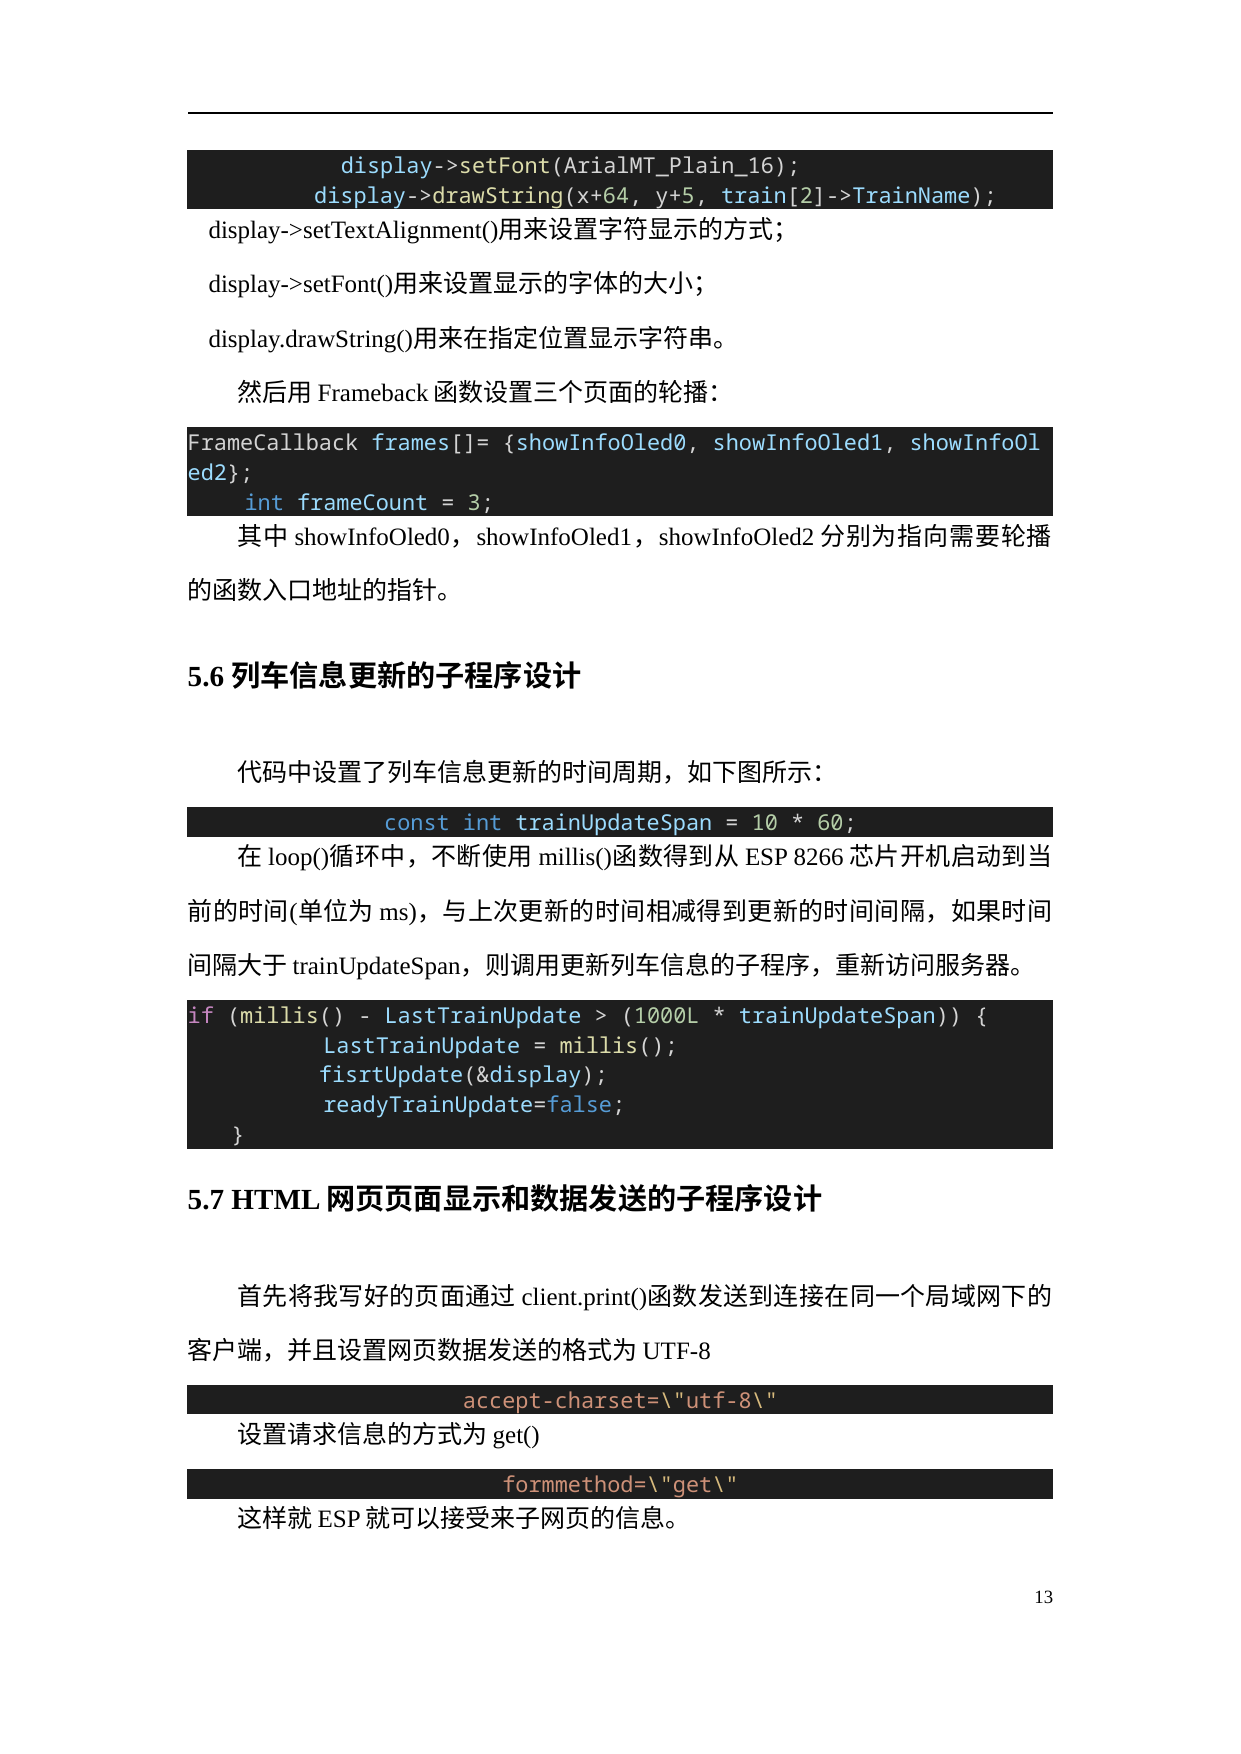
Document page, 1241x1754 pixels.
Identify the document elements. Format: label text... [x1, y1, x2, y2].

text FrameCallback frames[]= {showInfoOled0, showInfoOled1, showInfoOled2}; [187, 427, 1053, 487]
text } [187, 1119, 1053, 1149]
subtitle 5.7 HTML网页页面显示和数据发送的子程序设计 [187, 1176, 1053, 1218]
text fisrtUpdate(&display); [187, 1059, 1053, 1089]
text display->setFont(ArialMT_Plain_16); [187, 150, 1053, 180]
text display.drawString()用来在指定位置显示字符串。 [187, 318, 1053, 354]
text 其中showInfoOled0，showInfoOled1，showInfoOled2分别为指向需要轮播的函数入口地址的指针。 [187, 516, 1053, 607]
text formmethod=\"get\" [187, 1469, 1053, 1499]
text if (millis() - LastTrainUpdate > (1000L * trainUpdateSpan)) { [187, 1000, 1053, 1029]
text display->setFont()用来设置显示的字体的大小； [187, 264, 1053, 300]
text LastTrainUpdate = millis(); [187, 1029, 1053, 1059]
text display->drawString(x+64, y+5, train[2]->TrainName); [187, 180, 1053, 209]
text display->setTextAlignment()用来设置字符显示的方式； [187, 209, 1053, 246]
text 代码中设置了列车信息更新的时间周期，如下图所示： [187, 752, 1053, 789]
text const int trainUpdateSpan = 10 * 60; [187, 807, 1053, 837]
text 设置请求信息的方式为get() [187, 1414, 1053, 1451]
text 在loop()循环中，不断使用millis()函数得到从ESP 8266芯片开机启动到当前的时间(单位为ms)，与上次更新的时间相减得到更新的时间间隔，如果时间间隔大于trainUpdateSpan，则调用更新列车信息的子程序，重新访问服务器。 [187, 837, 1053, 982]
text 这样就ESP就可以接受来子网页的信息。 [187, 1499, 1053, 1535]
text int frameCount = 3; [187, 487, 1053, 516]
text 首先将我写好的页面通过client.print()函数发送到连接在同一个局域网下的客户端，并且设置网页数据发送的格式为UTF-8 [187, 1276, 1053, 1367]
subtitle 5.6 列车信息更新的子程序设计 [187, 652, 1053, 694]
text 然后用Frameback函数设置三个页面的轮播： [187, 373, 1053, 409]
text accept-charset=\"utf-8\" [187, 1385, 1053, 1414]
text readyTrainUpdate=false; [187, 1089, 1053, 1119]
